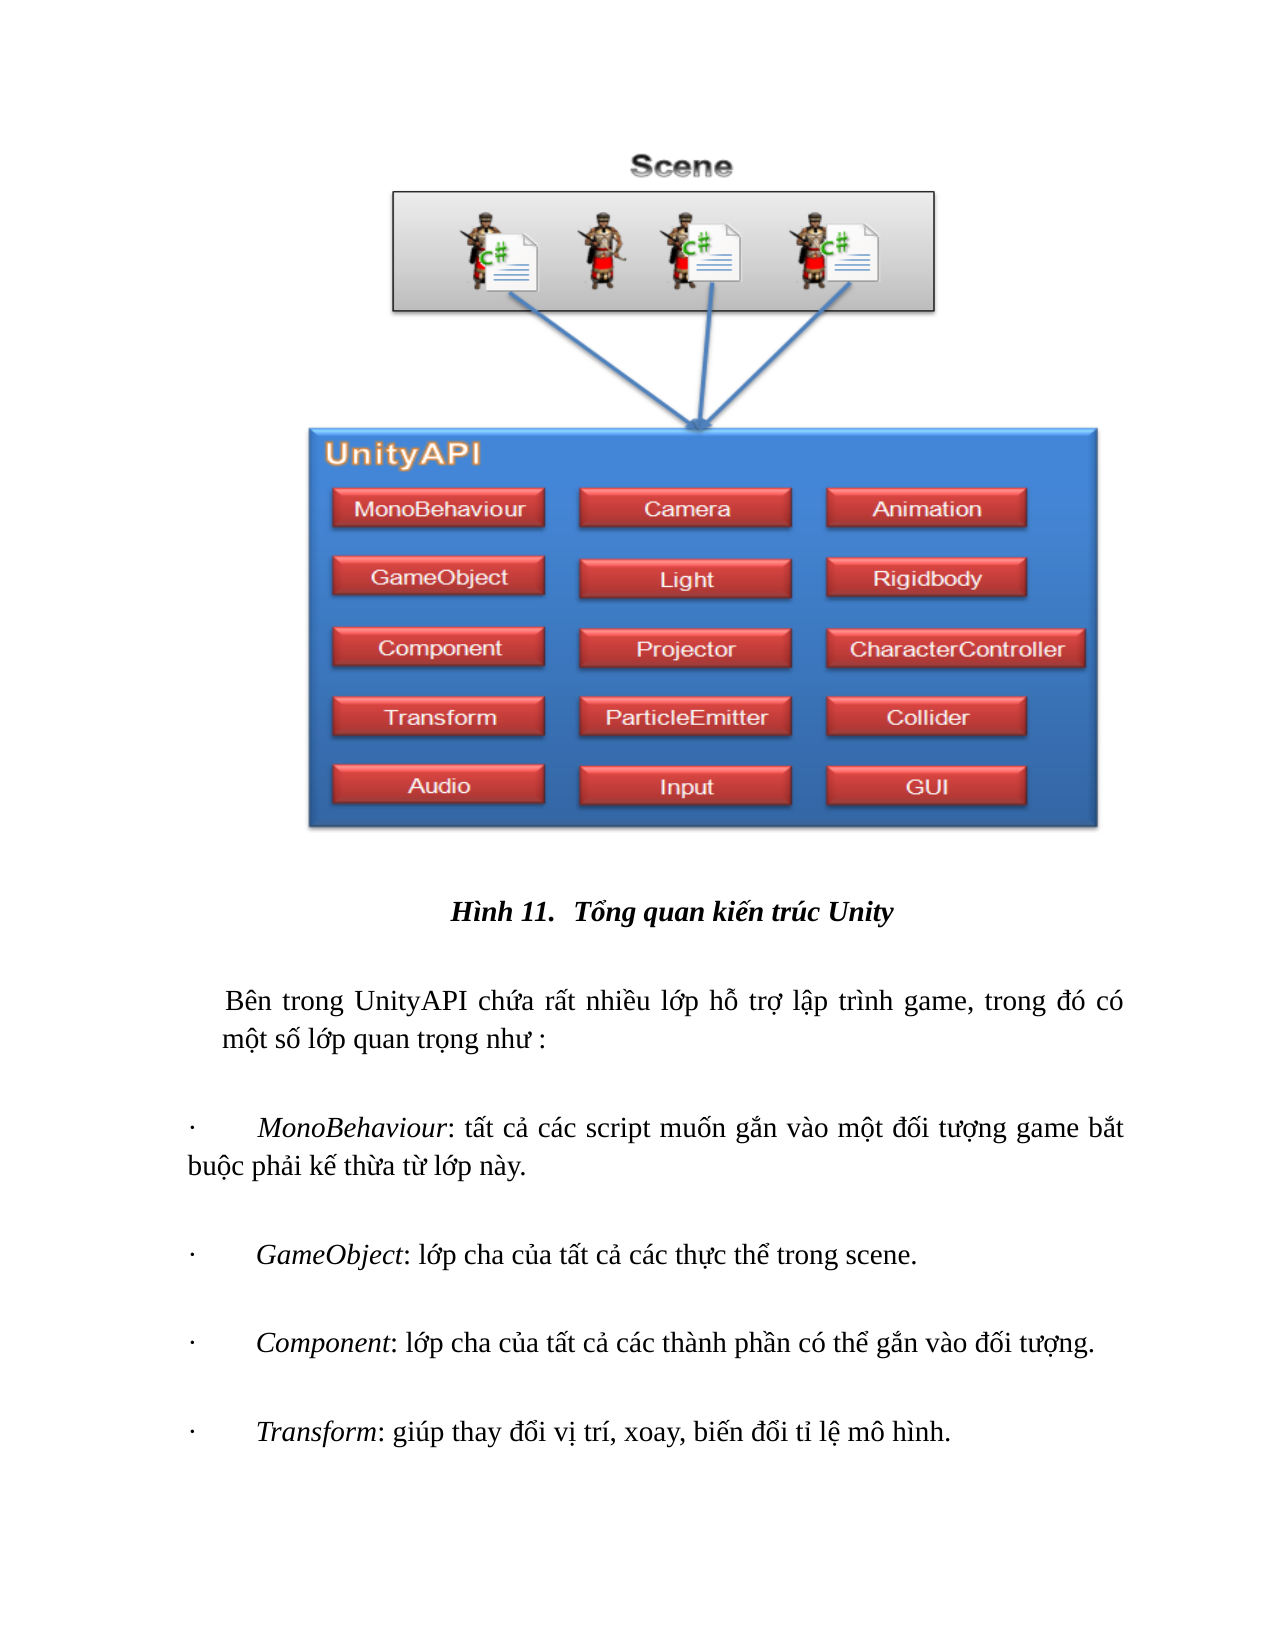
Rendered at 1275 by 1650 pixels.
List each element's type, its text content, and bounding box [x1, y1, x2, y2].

text · GameObject: lớp cha của tất cả các thực thể trong scene. [187, 1237, 1125, 1270]
text · Transform: giúp thay đổi vị trí, xoay, biến đổi tỉ lệ mô hình. [187, 1414, 1125, 1447]
text Bên trong UnityAPI chứa rất nhiều lớp hỗ trợ lập trình game, trong đó có một số lớp quan trọng như : [222, 983, 1125, 1055]
text · Component: lớp cha của tất cả các thành phần có thể gắn vào đối tượng. [187, 1325, 1125, 1359]
text Hình 11. Tổng quan kiến trúc Unity [222, 894, 1125, 928]
picture [300, 150, 1104, 833]
text · MonoBehaviour: tất cả các script muốn gắn vào một đối tượng game bắt buộc phải kế thừa từ lớp này. [187, 1110, 1125, 1182]
